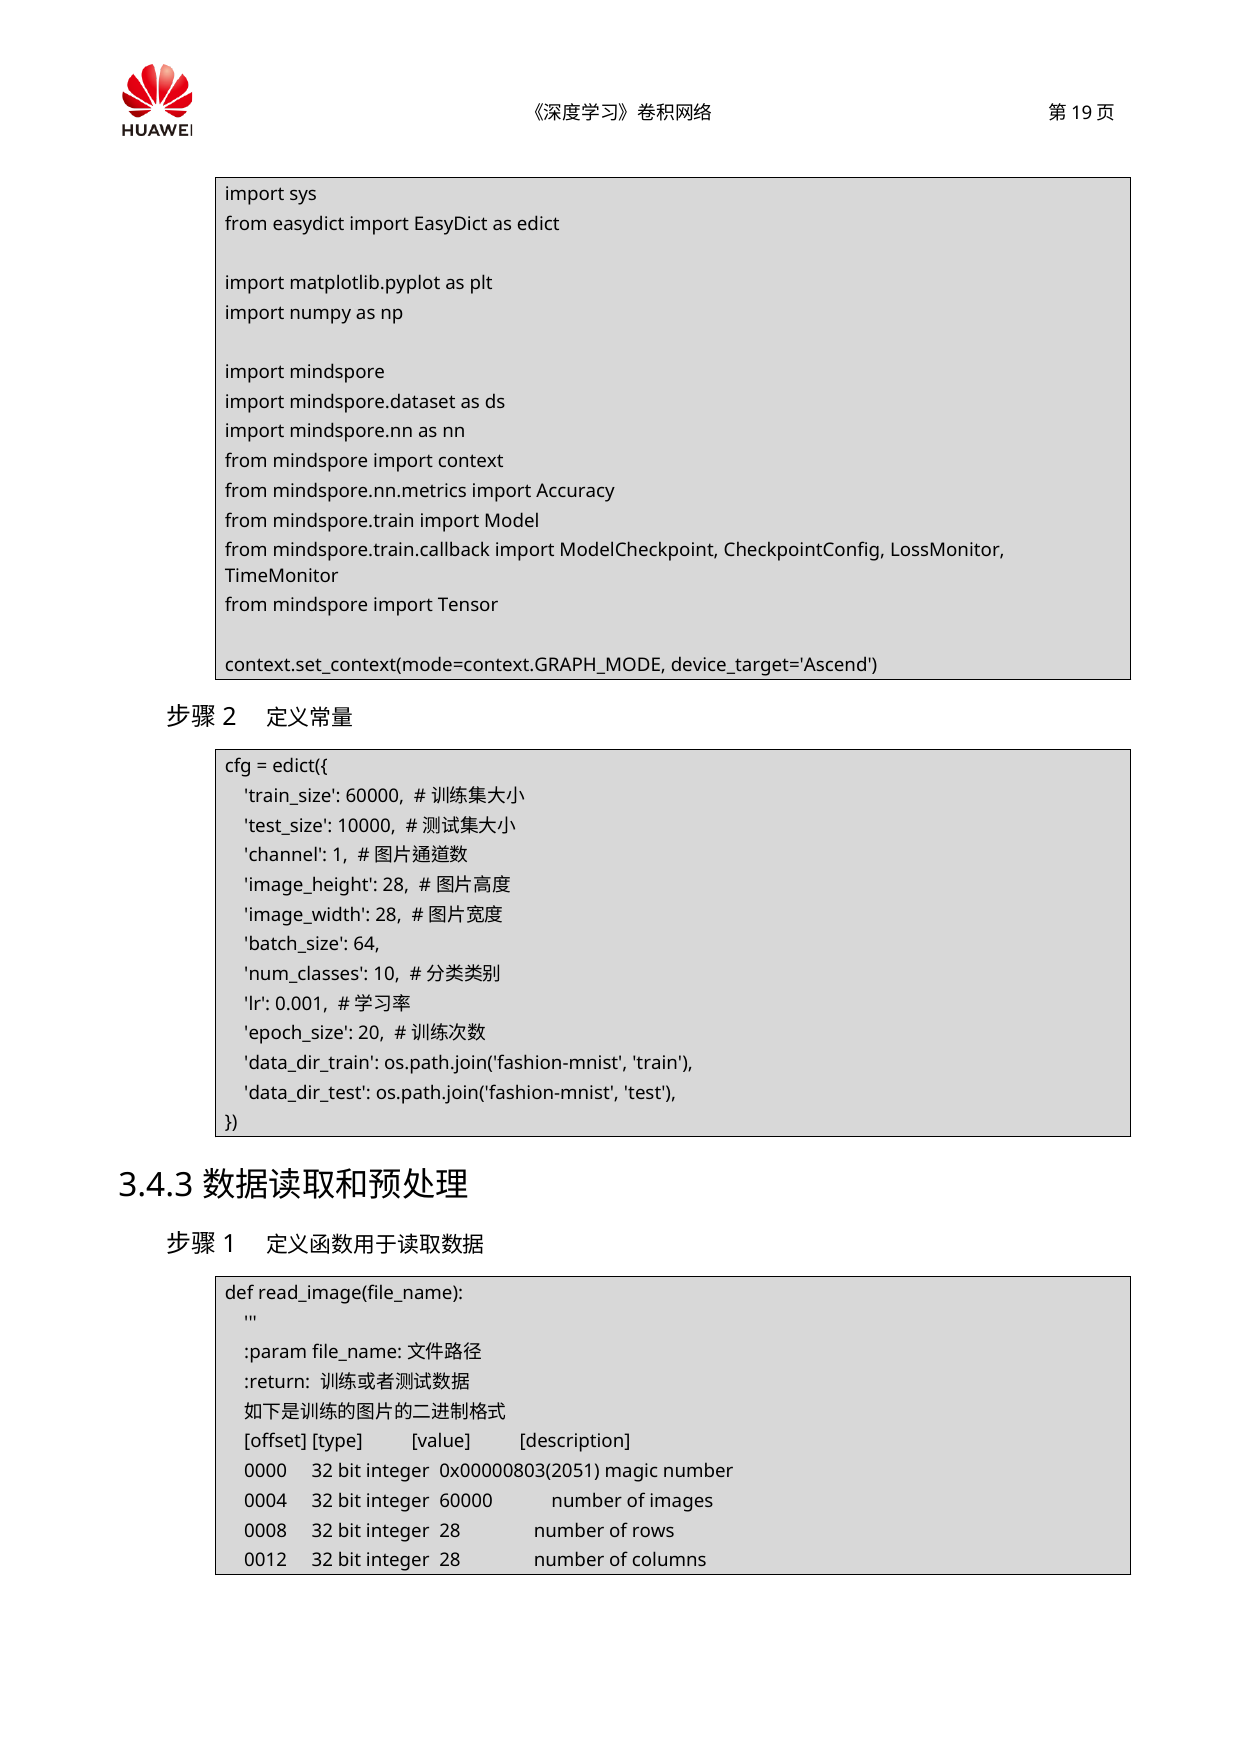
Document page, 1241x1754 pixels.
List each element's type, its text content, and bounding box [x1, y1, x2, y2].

text 定义函数用于读取数据 [236, 1223, 1122, 1259]
text 'image_height': 28, # 图片高度 [216, 868, 1130, 897]
text import mindspore [216, 355, 1130, 384]
text 'data_dir_test': os.path.join('fashion-mnist', 'test'), [216, 1076, 1130, 1104]
text from mindspore import context [216, 444, 1130, 473]
text 'num_classes': 10, # 分类类别 [216, 957, 1130, 986]
text }) [216, 1106, 1130, 1136]
text ''' [216, 1306, 1130, 1334]
text from mindspore.train import Model [216, 504, 1130, 532]
text 'data_dir_train': os.path.join('fashion-mnist', 'train'), [216, 1046, 1130, 1075]
text from mindspore import Tensor [216, 589, 1130, 617]
text 'channel': 1, # 图片通道数 [216, 838, 1130, 867]
subtitle 数据读取和预处理 [118, 1158, 1122, 1207]
text :param file_name: 文件路径 [216, 1336, 1130, 1364]
picture [122, 64, 193, 136]
text import mindspore.nn as nn [216, 415, 1130, 443]
text 0000 32 bit integer 0x00000803(2051) magic number [216, 1454, 1130, 1483]
text 定义常量 [236, 696, 1122, 733]
text 如下是训练的图片的二进制格式 [216, 1395, 1130, 1424]
text 'epoch_size': 20, # 训练次数 [216, 1017, 1130, 1045]
text cfg = edict({ [216, 750, 1130, 778]
text 0008 32 bit integer 28 number of rows [216, 1514, 1130, 1542]
text context.set_context(mode=context.GRAPH_MODE, device_target='Ascend') [216, 648, 1130, 679]
text 'lr': 0.001, # 学习率 [216, 987, 1130, 1016]
text 0004 32 bit integer 60000 number of images [216, 1484, 1130, 1513]
text from mindspore.nn.metrics import Accuracy [216, 474, 1130, 503]
text import sys [216, 178, 1130, 206]
text 'image_width': 28, # 图片宽度 [216, 898, 1130, 926]
text import numpy as np [216, 296, 1130, 324]
text 'test_size': 10000, # 测试集大小 [216, 809, 1130, 837]
text 'batch_size': 64, [216, 927, 1130, 956]
text import matplotlib.pyplot as plt [216, 266, 1130, 295]
text def read_image(file_name): [216, 1277, 1130, 1305]
text 'train_size': 60000, # 训练集大小 [216, 779, 1130, 808]
text from easydict import EasyDict as edict [216, 207, 1130, 236]
text :return: 训练或者测试数据 [216, 1365, 1130, 1394]
text [offset] [type] [value] [description] [216, 1425, 1130, 1453]
text 0012 32 bit integer 28 number of columns [216, 1543, 1130, 1574]
text from mindspore.train.callback import ModelCheckpoint, CheckpointConfig, LossMonitor, TimeMonitor [216, 533, 1130, 588]
text import mindspore.dataset as ds [216, 385, 1130, 414]
